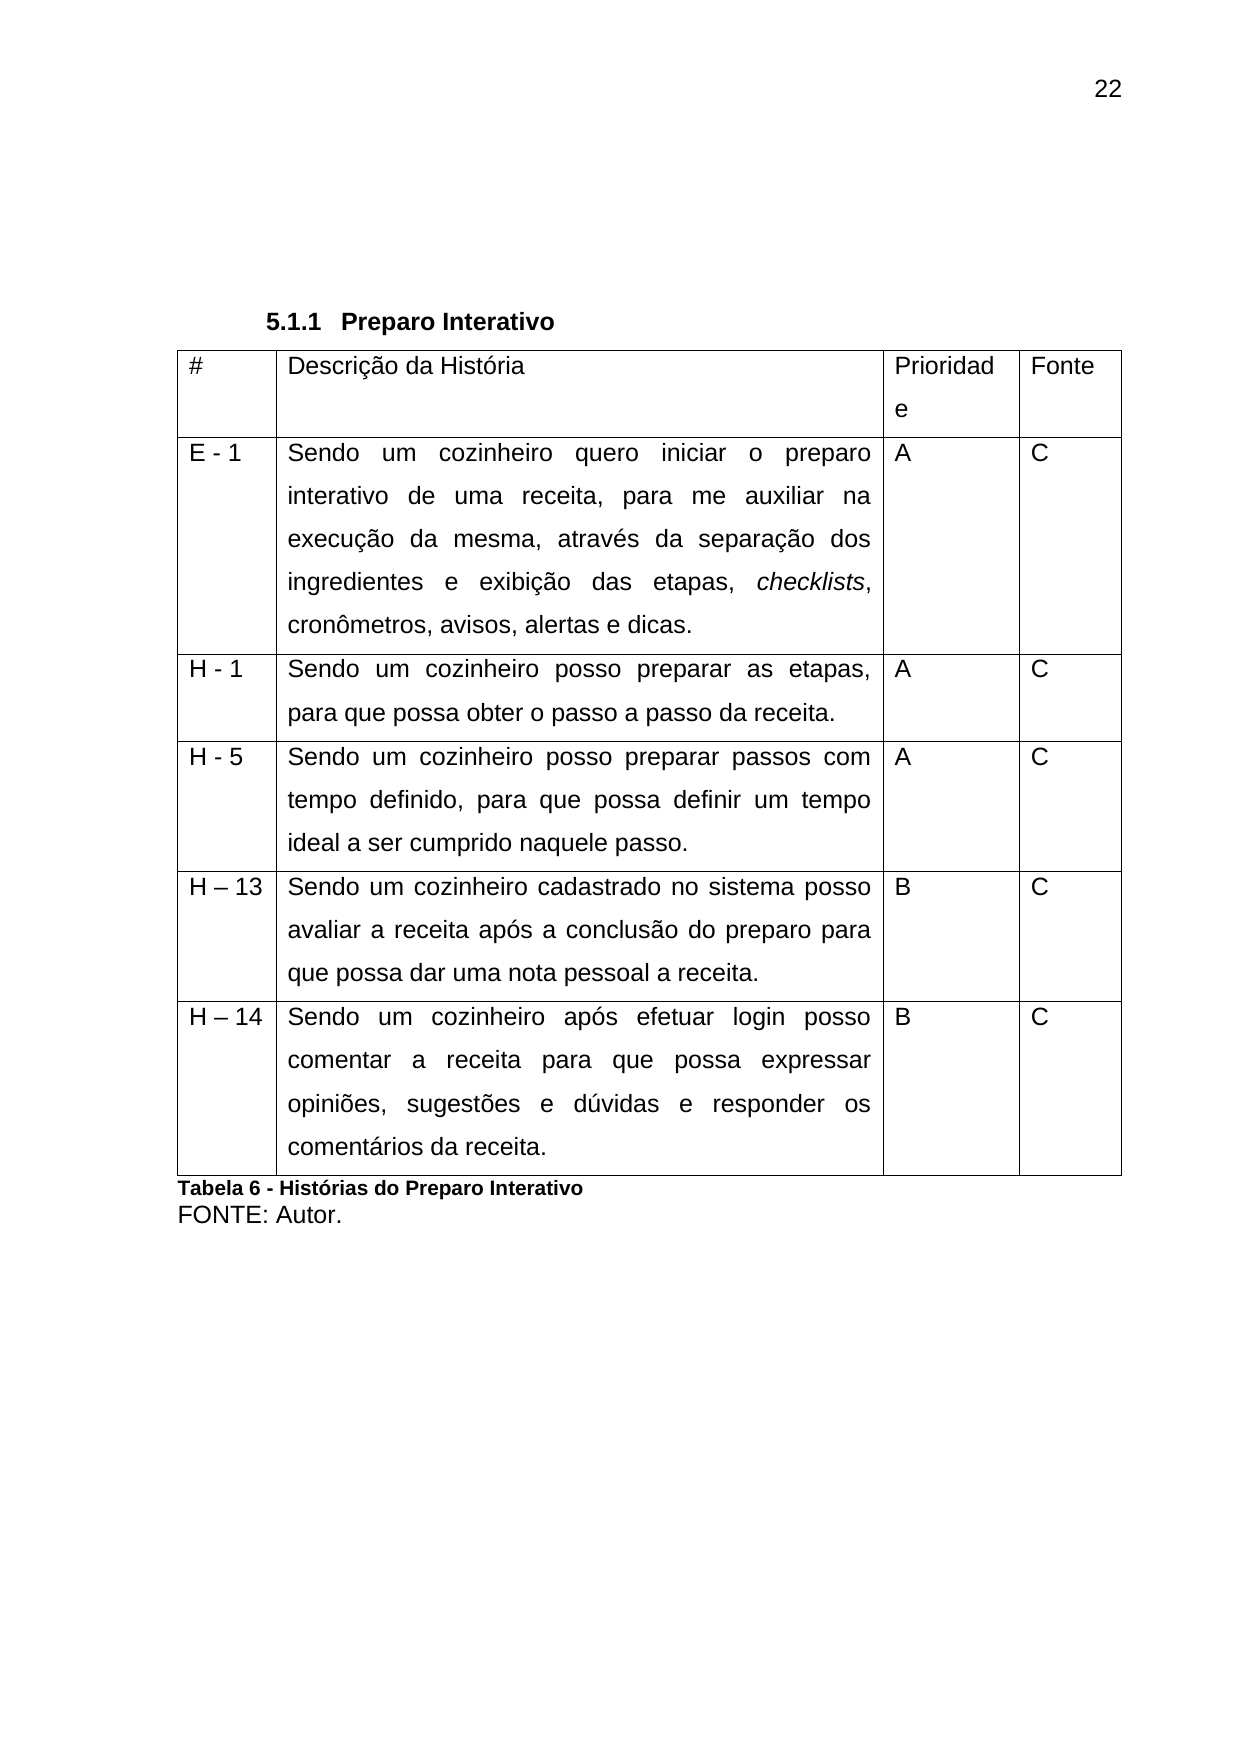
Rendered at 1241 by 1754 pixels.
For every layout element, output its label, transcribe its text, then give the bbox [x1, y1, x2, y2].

table_header # [178, 351, 276, 437]
table_header Descrição da História [277, 351, 883, 437]
table_cell B [884, 1002, 1019, 1175]
subtitle Preparo Interativo [266, 307, 1122, 335]
table_cell C [1020, 655, 1121, 741]
table_cell A [884, 742, 1019, 871]
table_cell E - 1 [178, 438, 276, 653]
table_header Prioridade [884, 351, 1019, 437]
table_cell C [1020, 438, 1121, 653]
table_cell Sendo um cozinheiro após efetuar login posso comentar a receita para que possa expressar opiniões, sugestões e dúvidas e responder os comentários da receita. [277, 1002, 883, 1175]
table_cell H – 14 [178, 1002, 276, 1175]
table_header Fonte [1020, 351, 1121, 437]
table_cell C [1020, 1002, 1121, 1175]
table_cell H – 13 [178, 872, 276, 1001]
table_cell A [884, 438, 1019, 653]
table_cell Sendo um cozinheiro posso preparar passos com tempo definido, para que possa definir um tempo ideal a ser cumprido naquele passo. [277, 742, 883, 871]
table_cell H - 1 [178, 655, 276, 741]
table_cell C [1020, 742, 1121, 871]
table_cell Sendo um cozinheiro posso preparar as etapas, para que possa obter o passo a passo da receita. [277, 655, 883, 741]
text FONTE: Autor. [177, 1200, 1122, 1228]
table_cell C [1020, 872, 1121, 1001]
table_cell H - 5 [178, 742, 276, 871]
table_cell Sendo um cozinheiro quero iniciar o preparo interativo de uma receita, para me auxiliar na execução da mesma, através da separação dos ingredientes e exibição das etapas, checklists, cronômetros, avisos, alertas e dicas. [277, 438, 883, 653]
table_cell A [884, 655, 1019, 741]
table_cell B [884, 872, 1019, 1001]
table_cell Sendo um cozinheiro cadastrado no sistema posso avaliar a receita após a conclusão do preparo para que possa dar uma nota pessoal a receita. [277, 872, 883, 1001]
